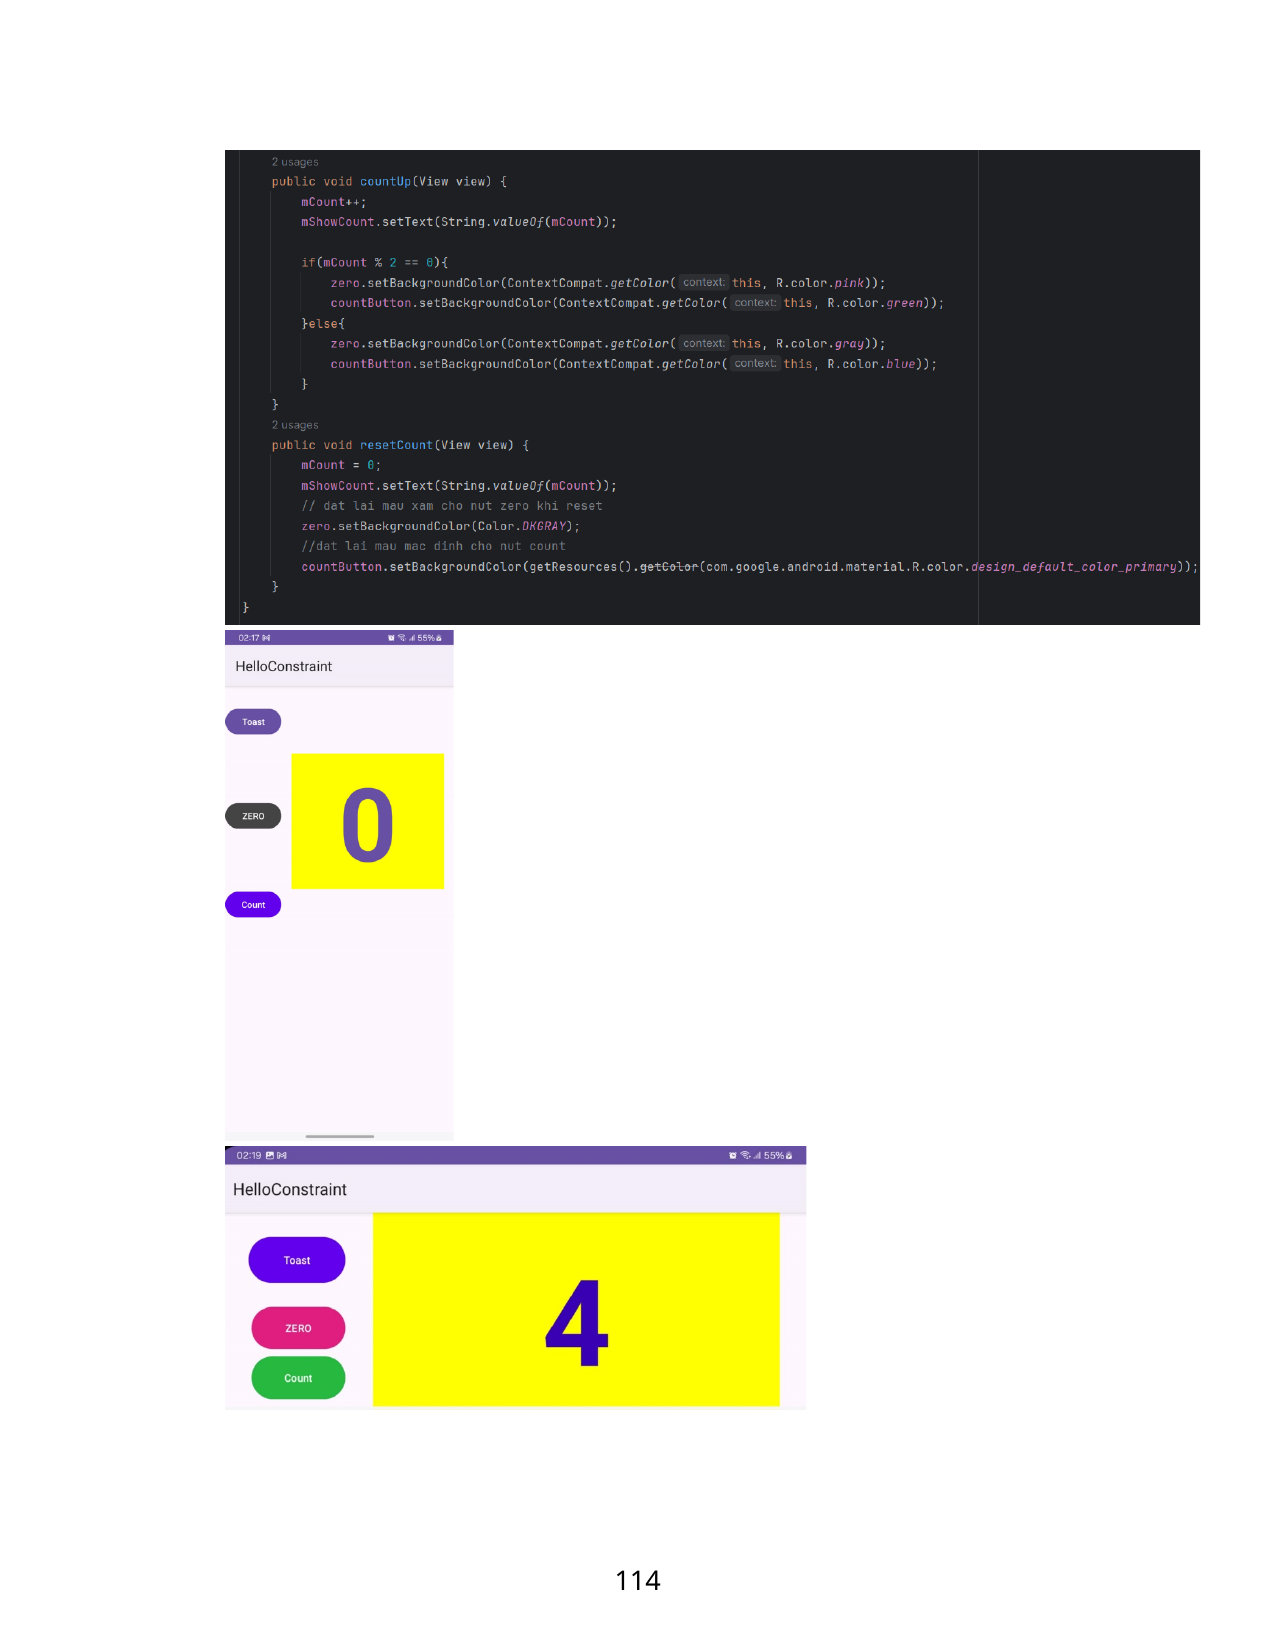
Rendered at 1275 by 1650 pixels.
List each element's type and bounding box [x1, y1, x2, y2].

picture [225, 1146, 807, 1410]
picture [225, 630, 454, 1141]
picture [225, 150, 1200, 625]
